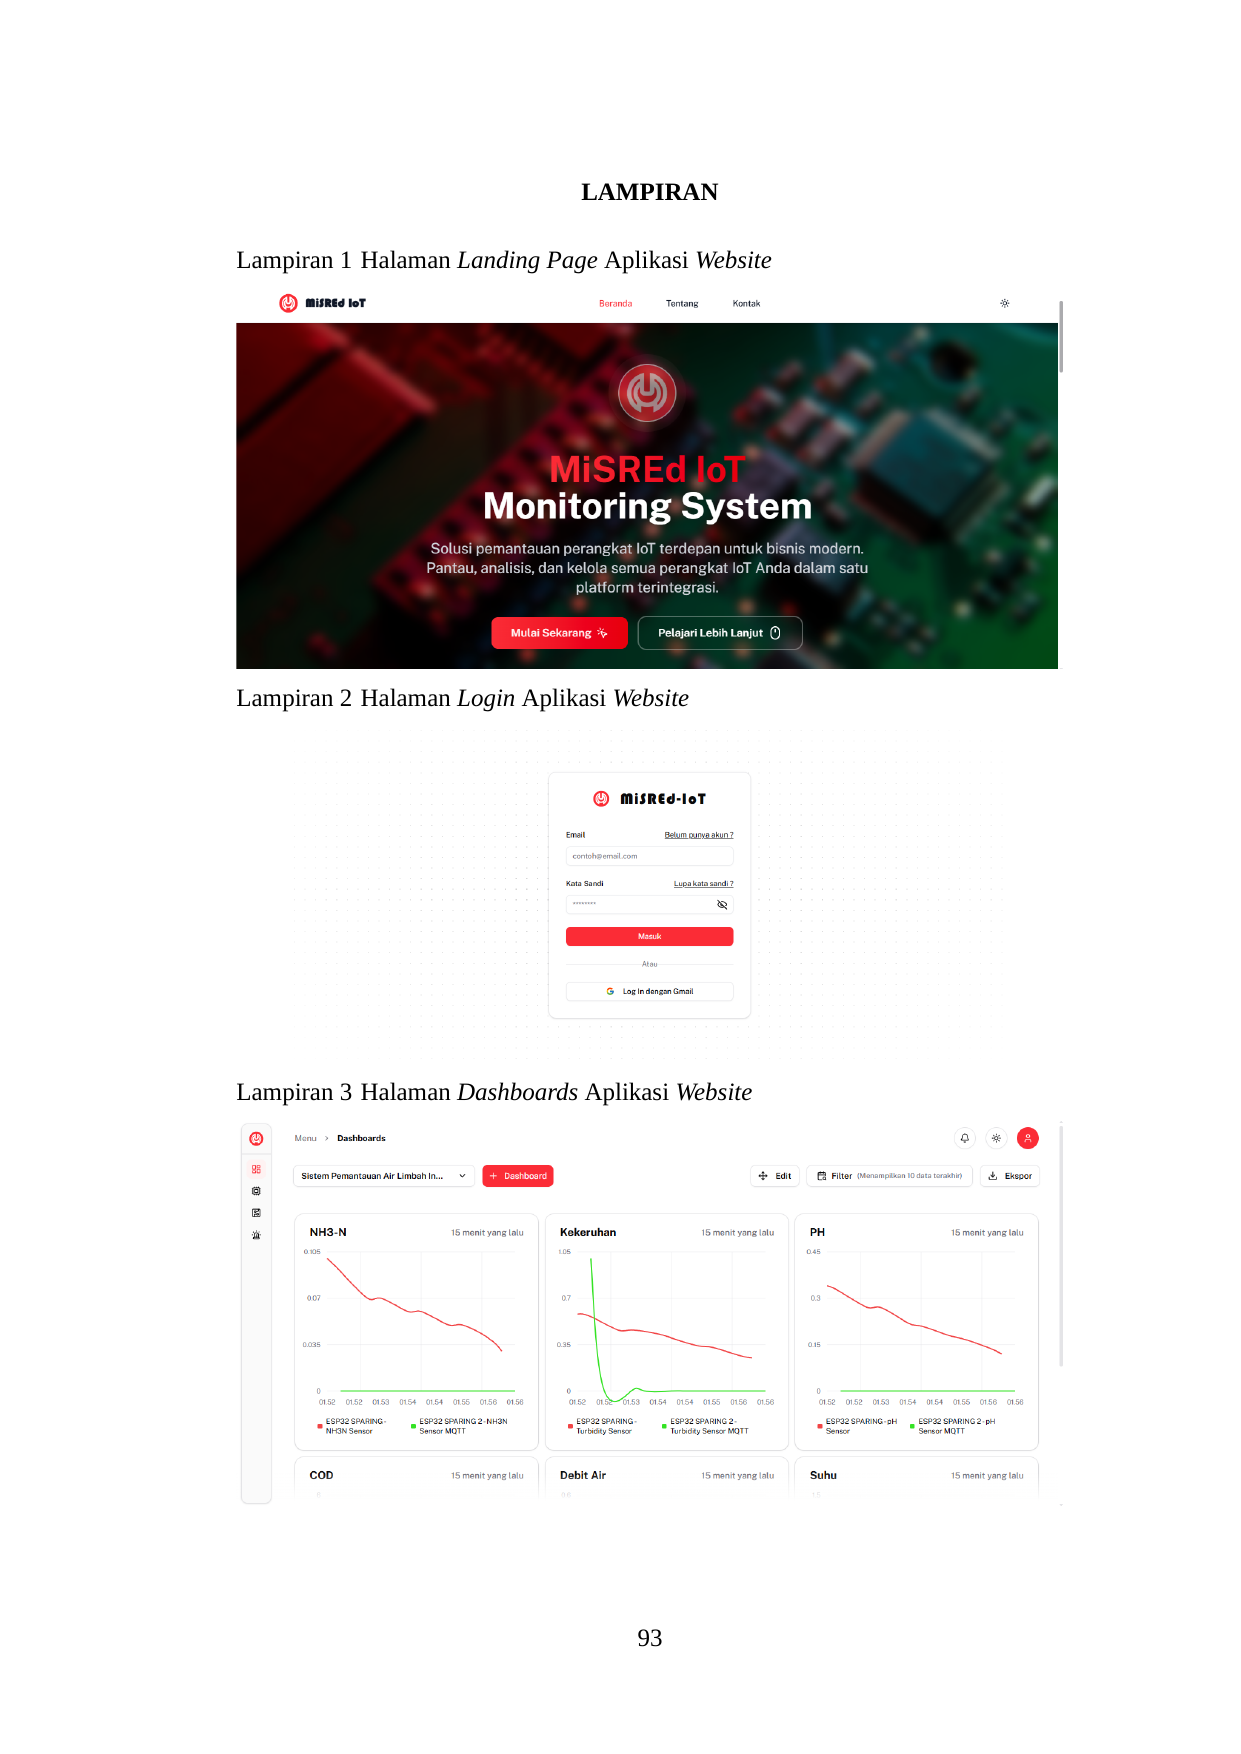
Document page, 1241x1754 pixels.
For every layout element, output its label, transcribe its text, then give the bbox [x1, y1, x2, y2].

text Halaman Landing Page Aplikasi Website [236, 245, 1063, 274]
text Halaman Dashboards Aplikasi Website [236, 1077, 1063, 1106]
picture [236, 1120, 1063, 1508]
text LAMPIRAN [236, 177, 1063, 206]
picture [289, 726, 1010, 1063]
picture [236, 288, 1063, 669]
text Halaman Login Aplikasi Website [236, 683, 1063, 712]
